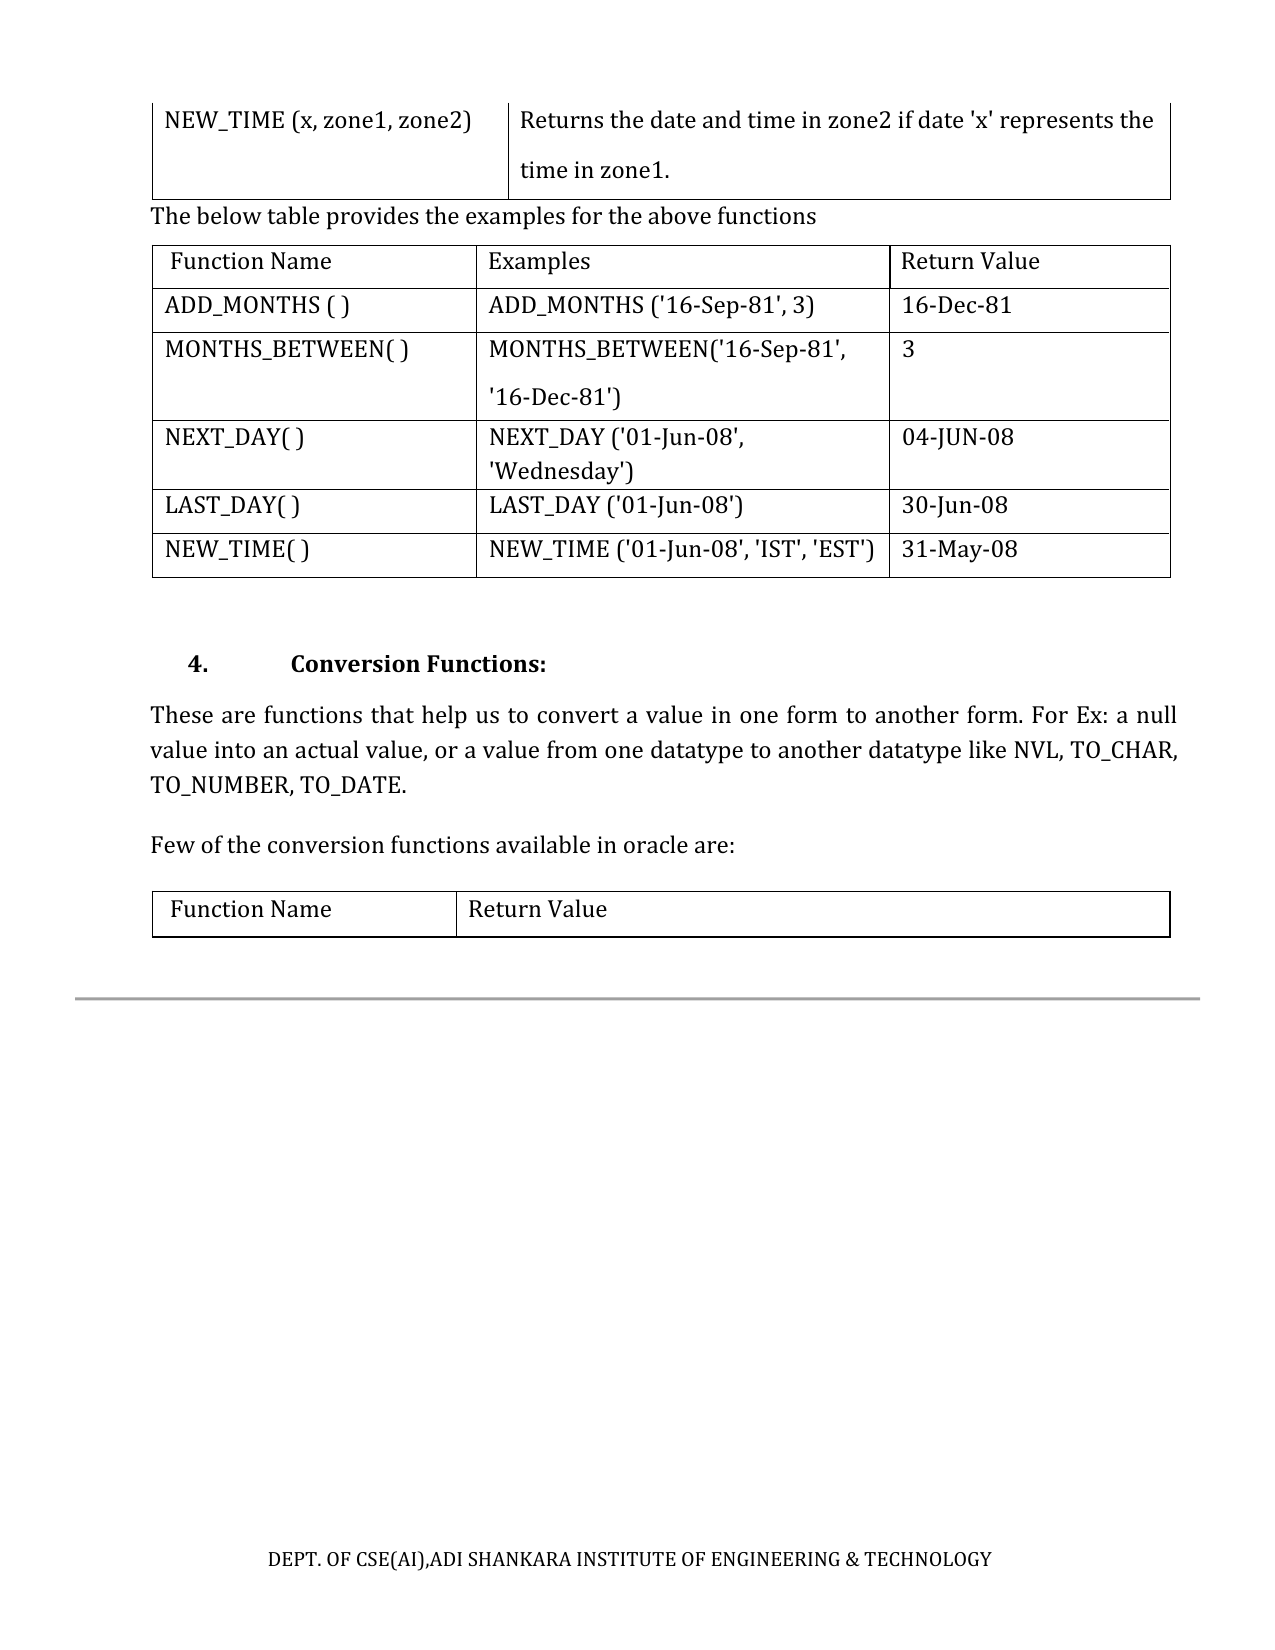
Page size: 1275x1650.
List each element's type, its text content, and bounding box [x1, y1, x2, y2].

table_cell 30-Jun-08 [890, 489, 1170, 533]
table_cell 04-JUN-08 [890, 420, 1170, 489]
table_cell MONTHS_BETWEEN( ) [153, 333, 476, 420]
table_cell 3 [890, 332, 1170, 420]
table_cell ADD_MONTHS ( ) [153, 289, 476, 332]
table_cell LAST_DAY( ) [153, 490, 476, 533]
text These are functions that help us to convert a value in one form to another form. For Ex: a null value into an actual value, or a value from one datatype to another datatype like NVL, TO_CHAR, TO_NUMBER, TO_DATE. [150, 699, 1180, 799]
table_cell 16-Dec-81 [890, 288, 1170, 332]
text The below table provides the examples for the above functions [150, 201, 1200, 230]
table_cell ADD_MONTHS ('16-Sep-81', 3) [477, 289, 889, 332]
table_header Return Value [891, 246, 1170, 288]
table_header Examples [477, 246, 889, 288]
table_cell 31-May-08 [890, 533, 1170, 577]
text Few of the conversion functions available in oracle are: [150, 829, 1200, 859]
table_cell MONTHS_BETWEEN('16-Sep-81', '16-Dec-81') [477, 333, 889, 420]
table_header Function Name [153, 892, 456, 936]
table_header NEW_TIME (x, zone1, zone2) [153, 103, 508, 199]
table_cell LAST_DAY ('01-Jun-08') [477, 490, 889, 533]
list Conversion Functions: [187, 649, 1200, 678]
table_header Returns the date and time in zone2 if date 'x' represents the time in zone1. [509, 103, 1170, 199]
table_header Return Value [457, 892, 1169, 936]
table_header Function Name [153, 246, 476, 288]
table_cell NEW_TIME( ) [153, 534, 476, 577]
table_cell NEW_TIME ('01-Jun-08', 'IST', 'EST') [477, 534, 889, 577]
table_cell NEXT_DAY ('01-Jun-08', 'Wednesday') [477, 421, 889, 489]
table_cell NEXT_DAY( ) [153, 421, 476, 489]
